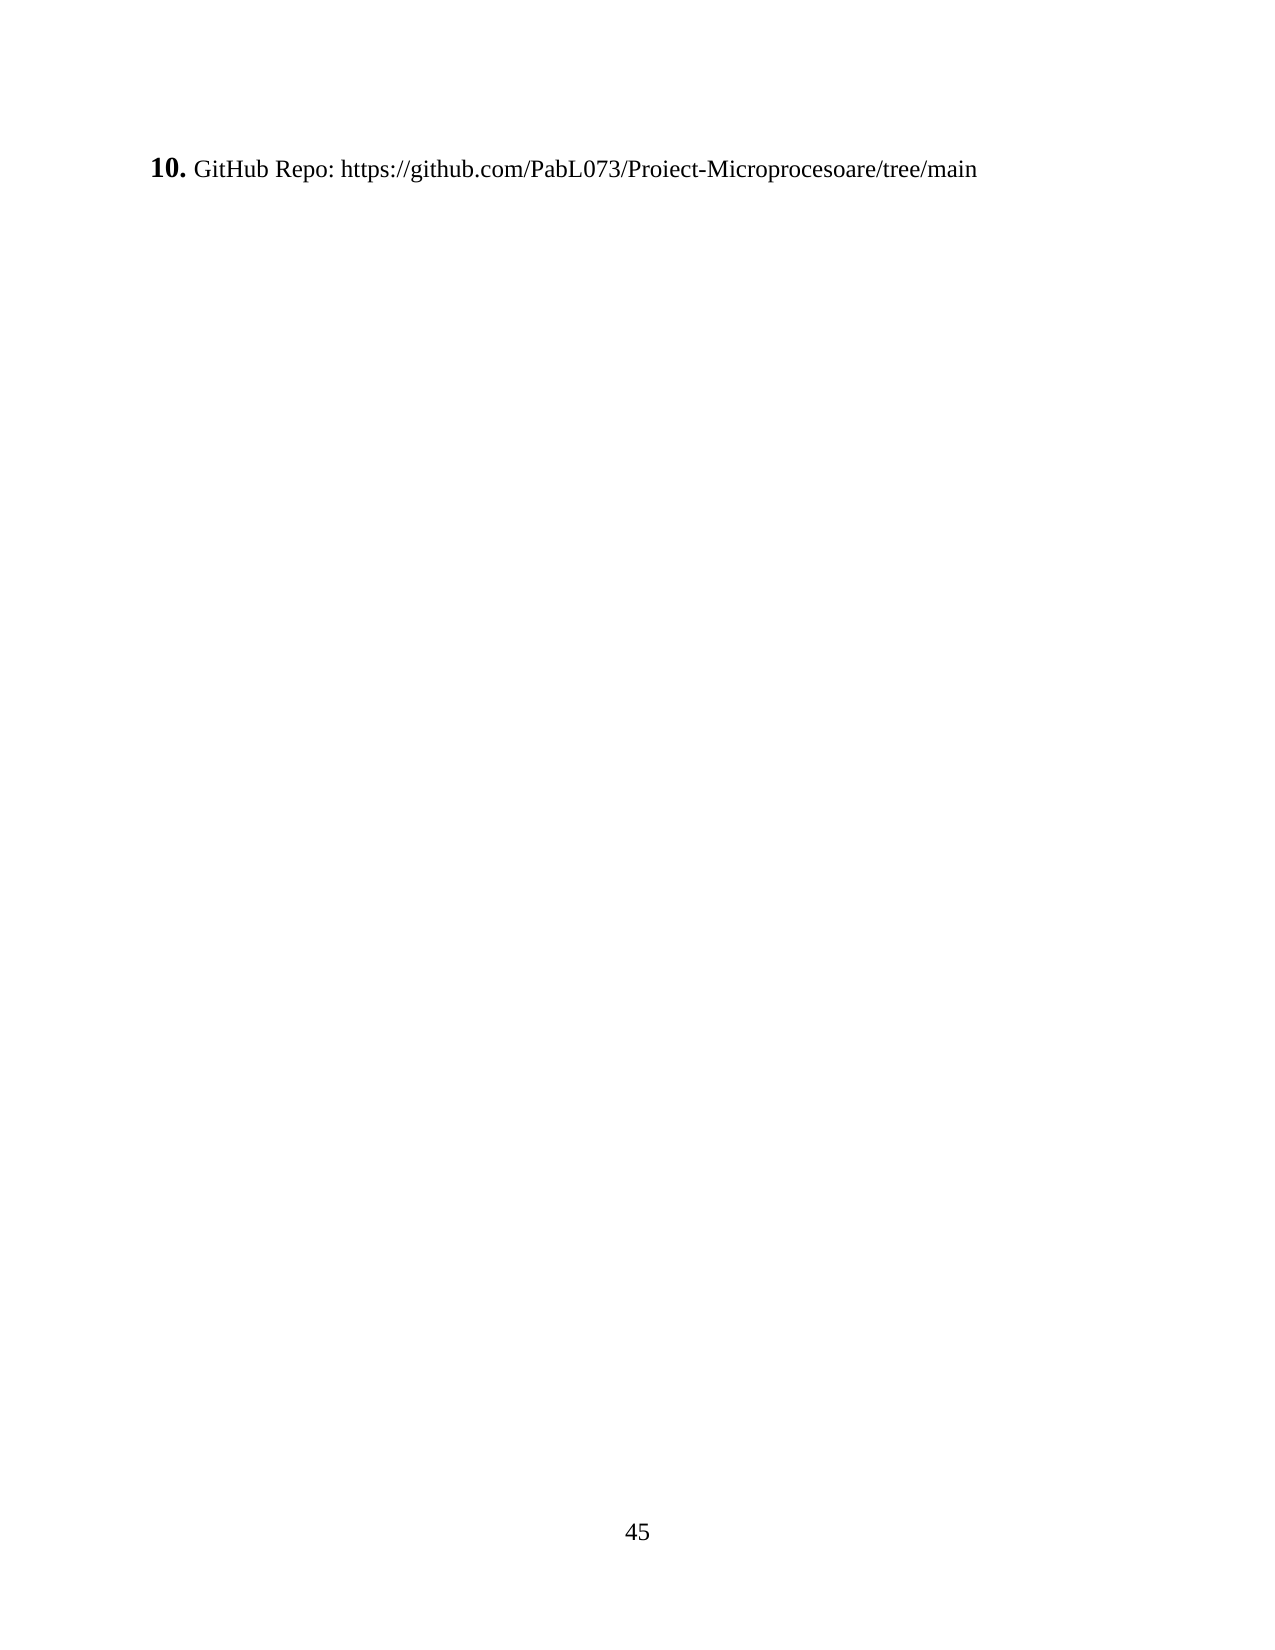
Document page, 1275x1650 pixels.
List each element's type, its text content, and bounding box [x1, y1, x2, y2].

list GitHub Repo: https://github.com/PabL073/Proiect-Microprocesoare/tree/main [150, 150, 1125, 183]
